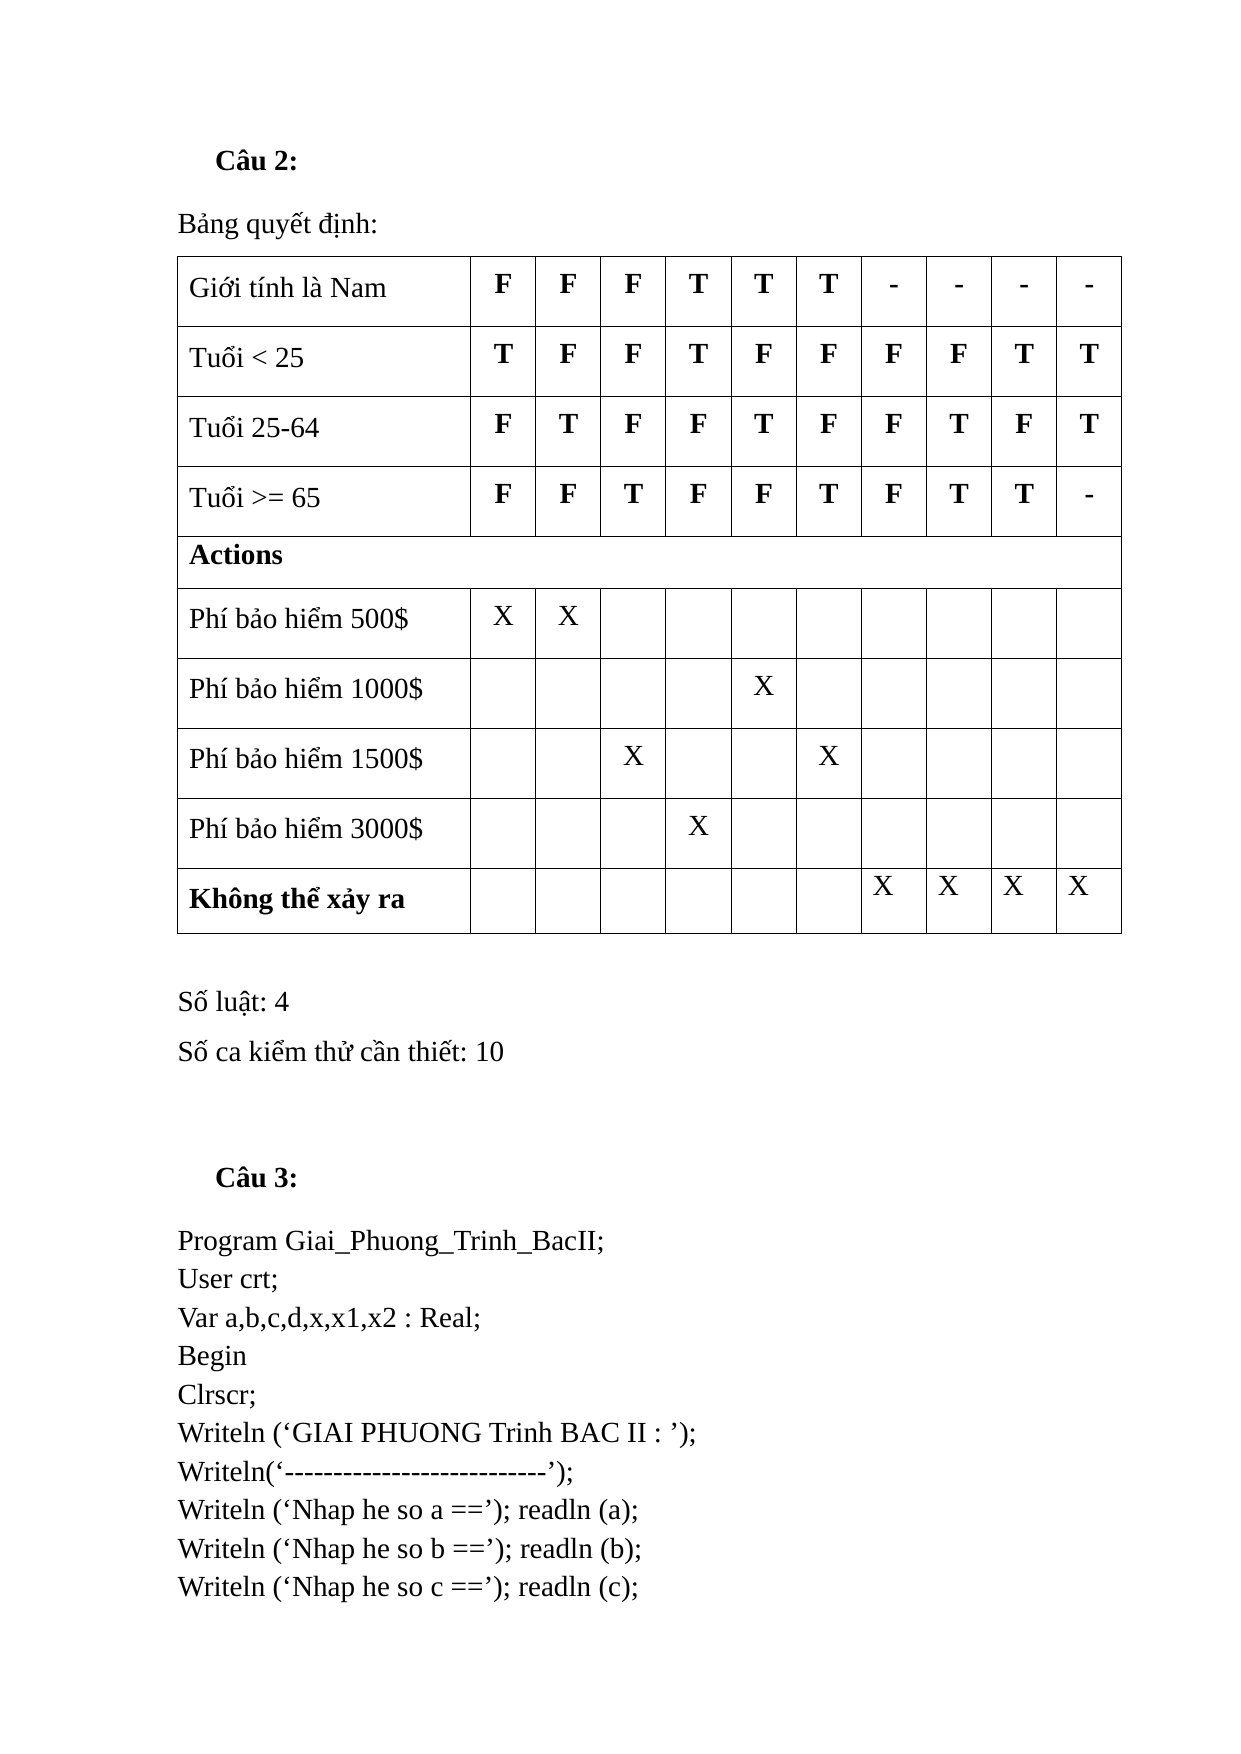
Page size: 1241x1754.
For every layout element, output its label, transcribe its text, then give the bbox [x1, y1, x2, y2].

table_header F [471, 257, 535, 326]
table_cell [927, 729, 991, 797]
table_header Giới tính là Nam [178, 257, 470, 326]
table_header T [666, 257, 731, 326]
text Var a,b,c,d,x,x1,x2 : Real; [177, 1300, 1122, 1333]
table_cell X [732, 659, 796, 727]
table_cell F [732, 467, 796, 536]
table_header - [862, 257, 926, 326]
table_cell [601, 659, 665, 727]
table_cell Tuổi < 25 [178, 327, 470, 396]
table_cell [927, 799, 991, 867]
table_cell [536, 729, 600, 797]
table_cell [797, 659, 861, 727]
table_cell X [992, 869, 1056, 932]
table_cell F [992, 397, 1056, 466]
table_cell F [862, 397, 926, 466]
table_cell [601, 869, 665, 932]
table_cell [862, 729, 926, 797]
text User crt; [177, 1261, 1122, 1295]
table_cell T [797, 467, 861, 536]
table_cell [732, 869, 796, 932]
table_cell F [797, 397, 861, 466]
text Số luật: 4 [177, 984, 1122, 1017]
table_cell [732, 729, 796, 797]
table_cell T [927, 397, 991, 466]
table_cell [601, 799, 665, 867]
table_cell F [536, 327, 600, 396]
table_cell F [666, 467, 731, 536]
table_cell T [992, 467, 1056, 536]
subtitle Câu 3: [215, 1160, 1122, 1193]
table_header T [797, 257, 861, 326]
table_cell [666, 869, 731, 932]
table_cell Phí bảo hiểm 1000$ [178, 659, 470, 727]
table_cell Tuổi >= 65 [178, 467, 470, 536]
table_header F [536, 257, 600, 326]
table_cell T [471, 327, 535, 396]
table_cell [601, 589, 665, 657]
text Program Giai_Phuong_Trinh_BacII; [177, 1223, 1122, 1256]
table_cell T [732, 397, 796, 466]
table_cell X [601, 729, 665, 797]
table_cell [992, 589, 1056, 657]
table_cell [862, 589, 926, 657]
table_cell F [536, 467, 600, 536]
table_cell X [1057, 869, 1121, 932]
table_cell T [536, 397, 600, 466]
text Begin [177, 1338, 1122, 1372]
table_cell [471, 729, 535, 797]
table_cell [862, 659, 926, 727]
table_cell Actions [178, 537, 1121, 587]
text Writeln (‘Nhap he so b ==’); readln (b); [177, 1531, 1122, 1564]
table_cell X [666, 799, 731, 867]
table_cell [797, 799, 861, 867]
table_cell [1057, 799, 1121, 867]
table_cell F [862, 467, 926, 536]
table_cell [1057, 589, 1121, 657]
subtitle Câu 2: [215, 143, 1122, 177]
table_cell F [471, 467, 535, 536]
table_cell [1057, 729, 1121, 797]
table_cell Không thể xảy ra [178, 869, 470, 932]
table_cell T [666, 327, 731, 396]
table_cell X [797, 729, 861, 797]
table_cell Phí bảo hiểm 3000$ [178, 799, 470, 867]
table_cell X [471, 589, 535, 657]
table_cell T [1057, 397, 1121, 466]
table_cell [536, 659, 600, 727]
text Writeln (‘GIAI PHUONG Trinh BAC II : ’); [177, 1415, 1122, 1449]
table_cell [732, 589, 796, 657]
table_cell F [666, 397, 731, 466]
table_cell F [471, 397, 535, 466]
table_cell T [992, 327, 1056, 396]
text Bảng quyết định: [177, 206, 1122, 239]
table_header F [601, 257, 665, 326]
table_header T [732, 257, 796, 326]
table_cell T [601, 467, 665, 536]
table_cell [862, 799, 926, 867]
table_header - [1057, 257, 1121, 326]
table_cell [927, 589, 991, 657]
table_cell X [862, 869, 926, 932]
table_header - [992, 257, 1056, 326]
table_cell [471, 659, 535, 727]
table_cell F [797, 327, 861, 396]
table_cell [666, 729, 731, 797]
table_cell X [927, 869, 991, 932]
table_cell [666, 589, 731, 657]
table_cell [471, 869, 535, 932]
table_cell F [601, 397, 665, 466]
table_cell Phí bảo hiểm 1500$ [178, 729, 470, 797]
table_cell [797, 589, 861, 657]
table_cell [927, 659, 991, 727]
table_cell [992, 659, 1056, 727]
table_cell [536, 799, 600, 867]
table_cell - [1057, 467, 1121, 536]
table_cell X [536, 589, 600, 657]
table_cell [536, 869, 600, 932]
table_header - [927, 257, 991, 326]
table_cell Tuổi 25-64 [178, 397, 470, 466]
text Clrscr; [177, 1377, 1122, 1410]
table_cell F [732, 327, 796, 396]
table_cell T [1057, 327, 1121, 396]
table_cell [1057, 659, 1121, 727]
table_cell [666, 659, 731, 727]
table_cell [732, 799, 796, 867]
table_cell F [601, 327, 665, 396]
table_cell T [927, 467, 991, 536]
text Writeln (‘Nhap he so a ==’); readln (a); [177, 1492, 1122, 1526]
table_cell Phí bảo hiểm 500$ [178, 589, 470, 657]
table_cell [471, 799, 535, 867]
table_cell [992, 799, 1056, 867]
table_cell F [862, 327, 926, 396]
text Writeln (‘Nhap he so c ==’); readln (c); [177, 1569, 1122, 1603]
table_cell F [927, 327, 991, 396]
table_cell [797, 869, 861, 932]
text Writeln(‘---------------------------’); [177, 1454, 1122, 1487]
text Số ca kiểm thử cần thiết: 10 [177, 1034, 1122, 1068]
table_cell [992, 729, 1056, 797]
